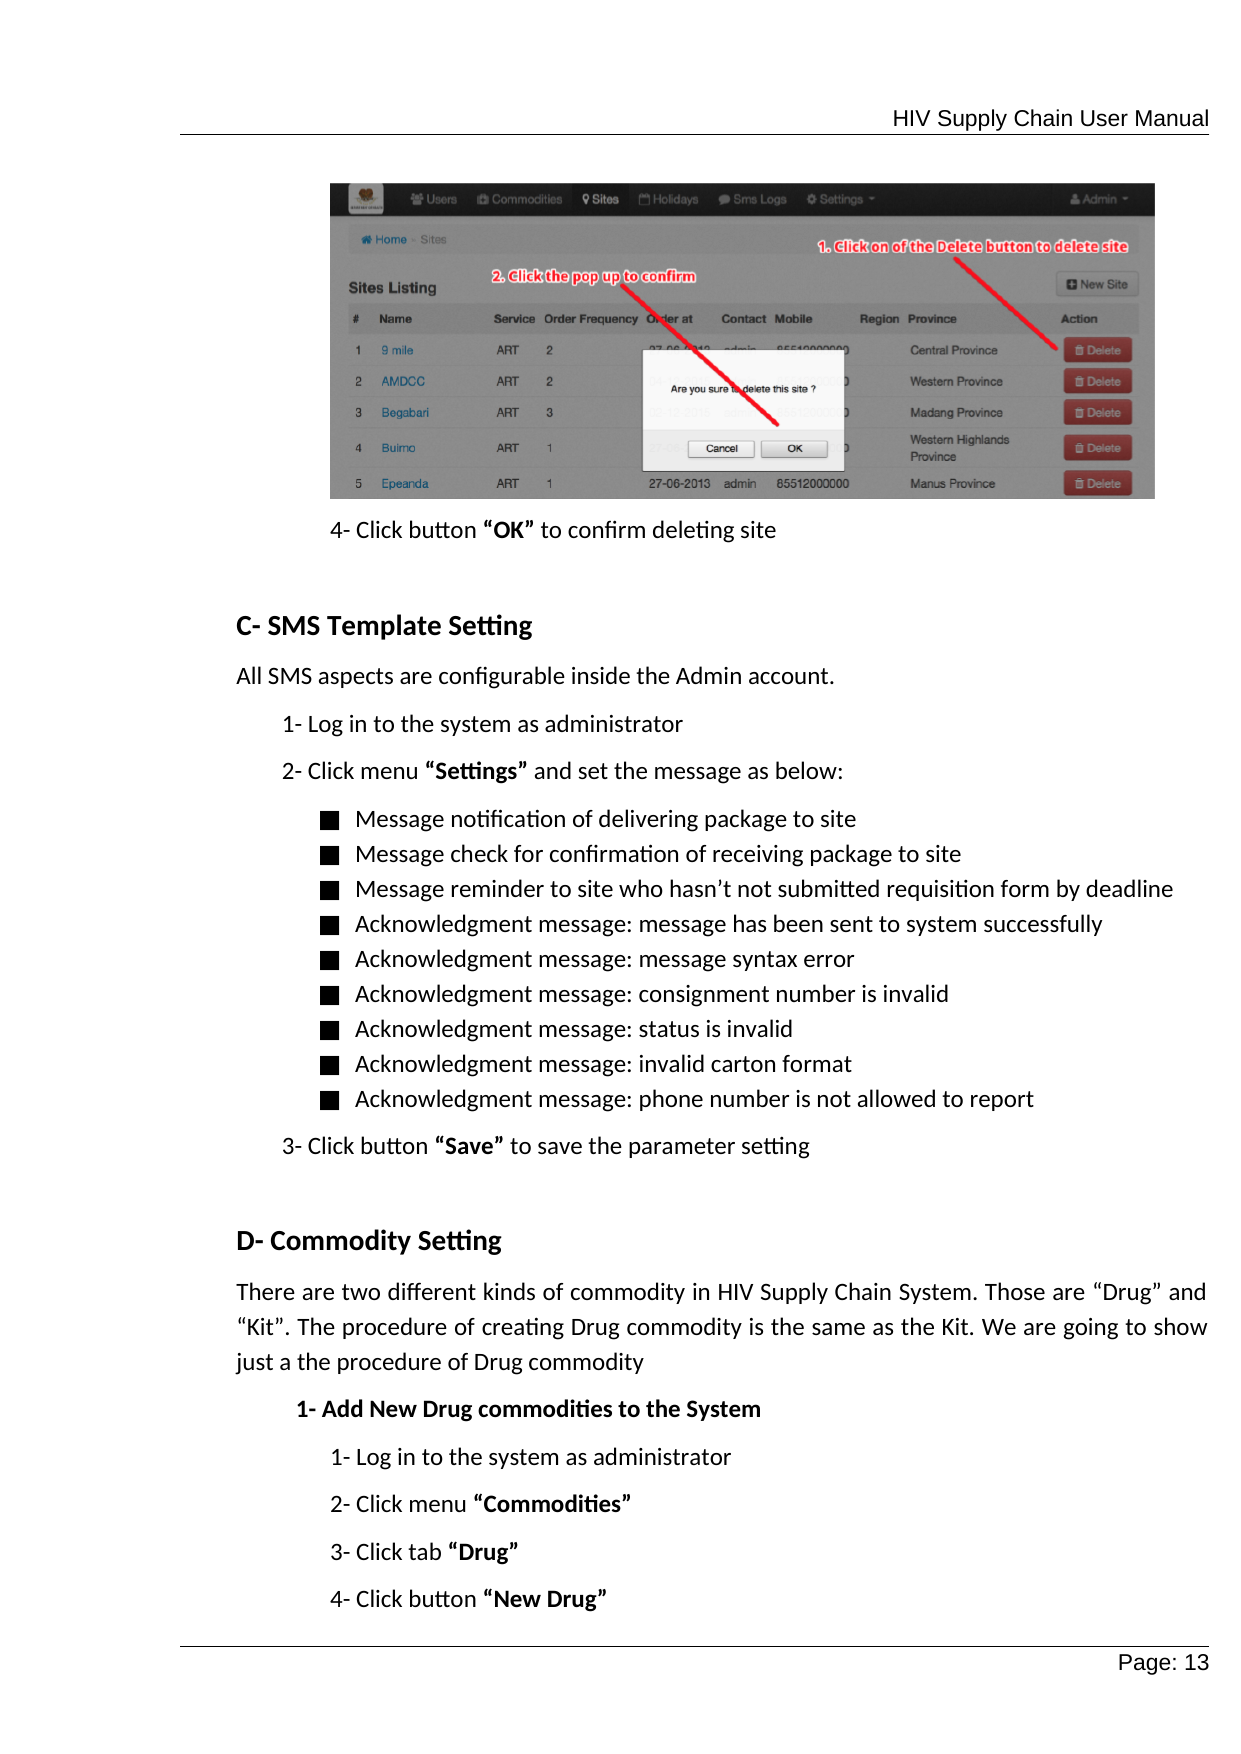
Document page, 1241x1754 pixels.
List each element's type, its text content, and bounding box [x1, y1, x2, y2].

list Acknowledgment message: phone number is not allowed to report [318, 1083, 1209, 1113]
text 4- Click button “New Drug” [330, 1583, 1209, 1614]
text 2- Click menu “Settings” and set the message as below: [282, 755, 1209, 786]
subtitle C- SMS Template Setting [236, 607, 1209, 642]
list Acknowledgment message: message syntax error [318, 943, 1209, 973]
list Acknowledgment message: message has been sent to system successfully [318, 908, 1209, 938]
text All SMS aspects are configurable inside the Admin account. [236, 660, 1209, 691]
text There are two different kinds of commodity in HIV Supply Chain System. Those are “Drug” and “Kit”. The procedure of creating Drug commodity is the same as the Kit. We are going to show just a the procedure of Drug commodity [236, 1276, 1209, 1376]
text 1- Log in to the system as administrator [282, 708, 1209, 738]
list Acknowledgment message: status is invalid [318, 1013, 1209, 1043]
list Message reminder to site who hasn’t not submitted requisition form by deadline [318, 873, 1209, 903]
text 3- Click tab “Drug” [330, 1536, 1209, 1566]
list Acknowledgment message: consignment number is invalid [318, 978, 1209, 1008]
list Message check for confirmation of receiving package to site [318, 838, 1209, 868]
text 3- Click button “Save” to save the parameter setting [282, 1130, 1209, 1161]
text 2- Click menu “Commodities” [330, 1488, 1209, 1519]
picture [330, 183, 1155, 499]
list Message notification of delivering package to site [318, 803, 1209, 833]
list Acknowledgment message: invalid carton format [318, 1048, 1209, 1078]
text 4- Click button “OK” to confirm deleting site [330, 514, 1209, 545]
subtitle 1- Add New Drug commodities to the System [266, 1393, 1209, 1424]
subtitle D- Commodity Setting [236, 1222, 1209, 1258]
text 1- Log in to the system as administrator [330, 1441, 1209, 1471]
